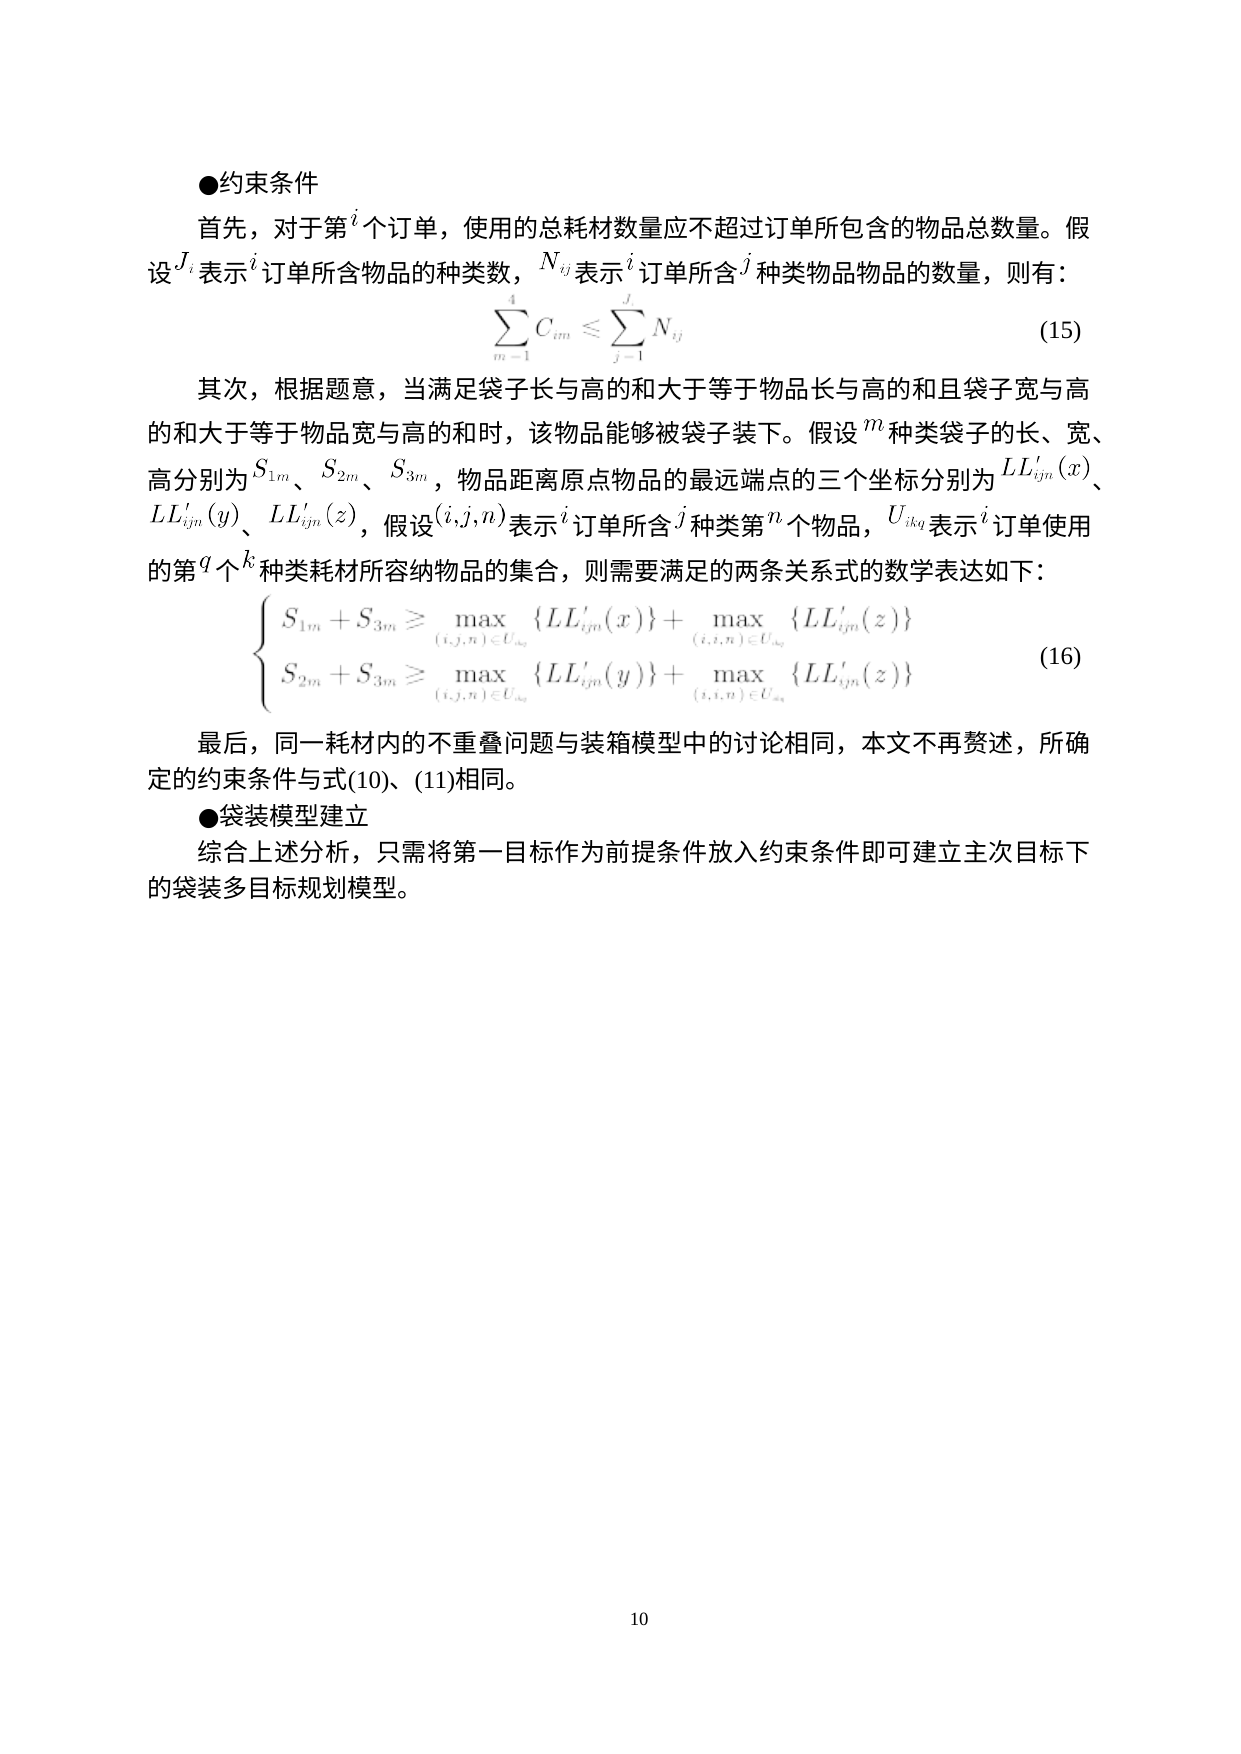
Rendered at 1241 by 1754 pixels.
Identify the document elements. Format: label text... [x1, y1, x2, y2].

text ●袋装模型建立 [148, 796, 1092, 832]
text 其次，根据题意，当满足袋子长与高的和大于等于物品长与高的和且袋子宽与高的和大于等于物品宽与高的和时，该物品能够被袋子装下。假设种类袋子的长、宽、高分别为、、，物品距离原点物品的最远端点的三个坐标分别为、、，假设表示订单所含种类第个物品，表示订单使用的第个种类耗材所容纳物品的集合，则需要满足的两条关系式的数学表达如下： [148, 369, 1092, 587]
table_header [148, 587, 1028, 724]
text 综合上述分析，只需将第一目标作为前提条件放入约束条件即可建立主次目标下的袋装多目标规划模型。 [148, 832, 1092, 905]
text ●约束条件 [148, 164, 1092, 200]
text 首先，对于第个订单，使用的总耗材数量应不超过订单所包含的物品总数量。假设表示订单所含物品的种类数，表示订单所含种类物品物品的数量，则有： [148, 200, 1092, 289]
table_header [148, 289, 1028, 369]
table_header (16) [1028, 587, 1092, 724]
text 最后，同一耗材内的不重叠问题与装箱模型中的讨论相同，本文不再赘述，所确定的约束条件与式(10)、(11)相同。 [148, 724, 1092, 796]
table_header (15) [1028, 289, 1092, 369]
